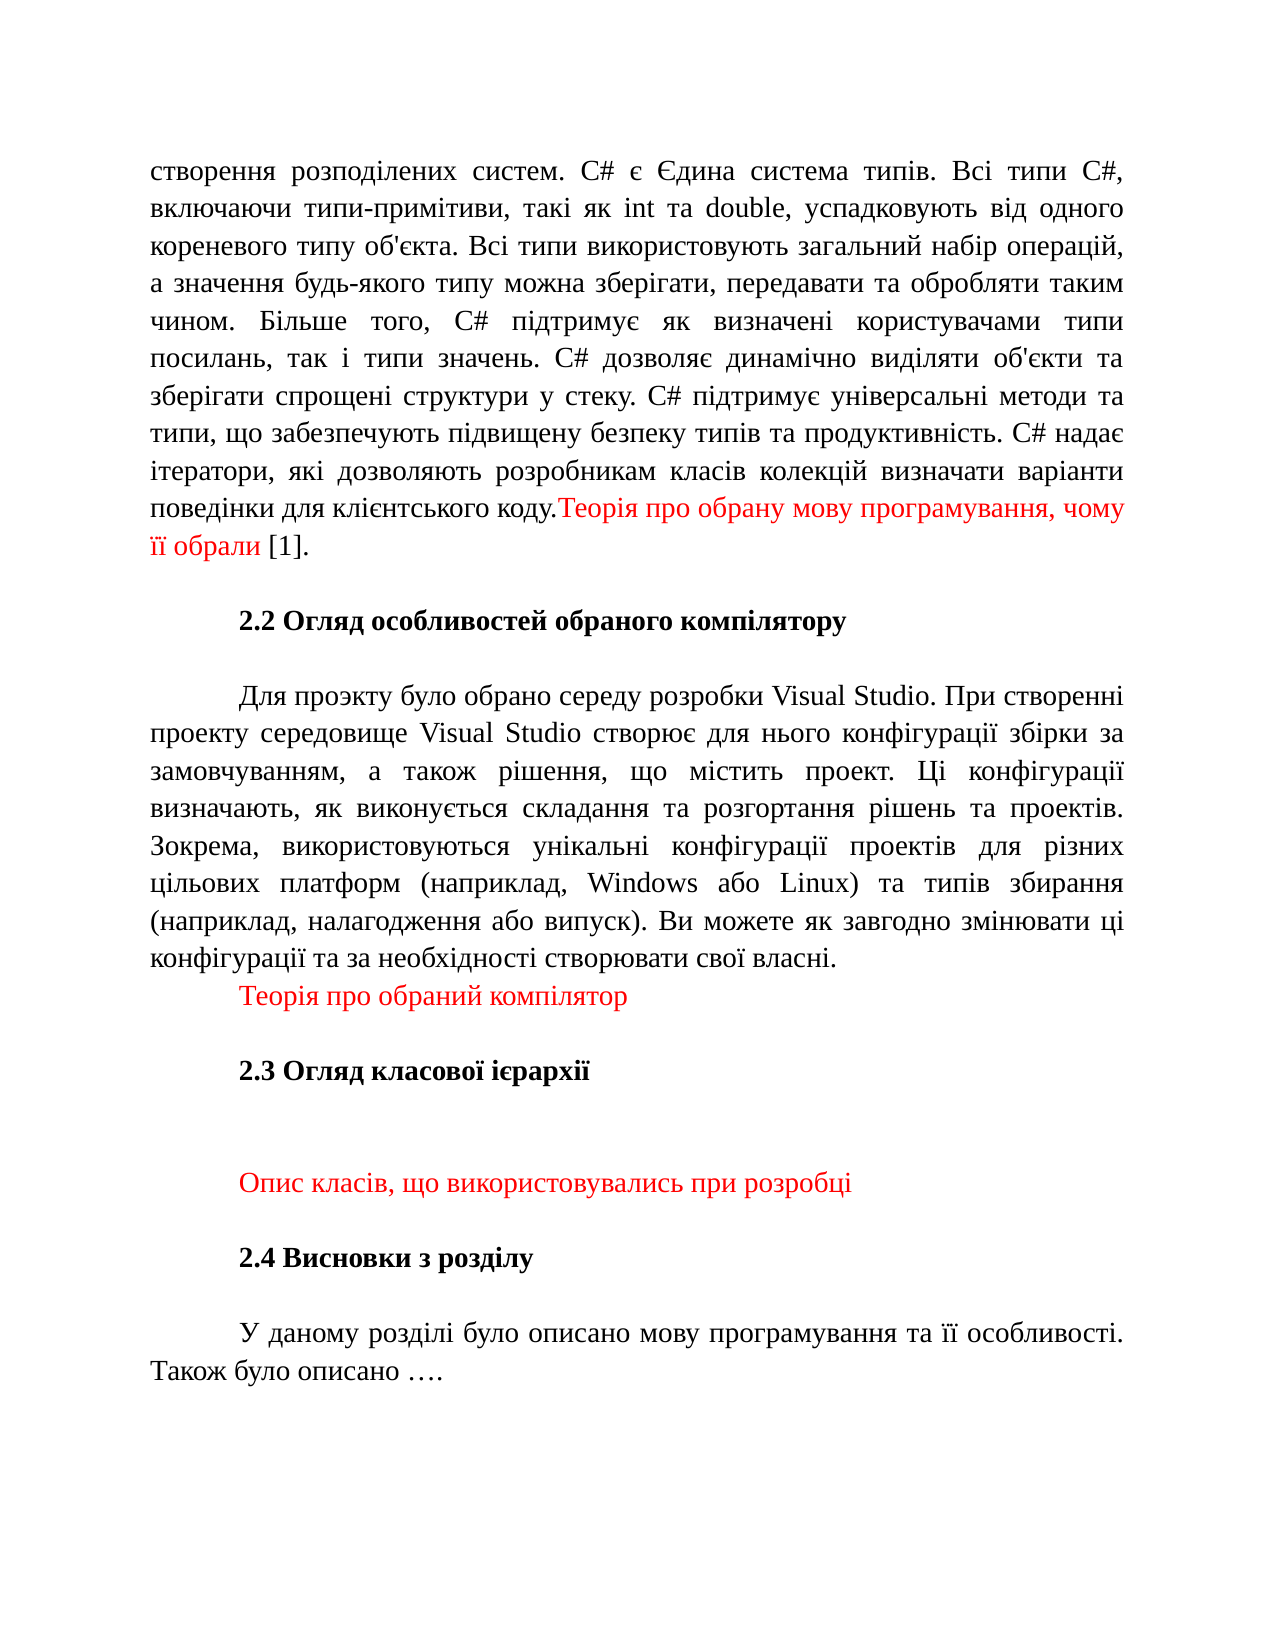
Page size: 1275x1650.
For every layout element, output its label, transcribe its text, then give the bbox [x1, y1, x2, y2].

text У даному розділі було описано мову програмування та її особливості. Також було описано …. [150, 1312, 1125, 1387]
text Для проэкту було обрано середу розробки Visual Studio. При створенні проекту середовище Visual Studio створює для нього конфігурації збірки за замовчуванням, а також рішення, що містить проект. Ці конфігурації визначають, як виконується складання та розгортання рішень та проектів. Зокрема, використовуються унікальні конфігурації проектів для різних цільових платформ (наприклад, Windows або Linux) та типів збирання (наприклад, налагодження або випуск). Ви можете як завгодно змінювати ці конфігурації та за необхідності створювати свої власні. [150, 675, 1125, 975]
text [150, 150, 1125, 562]
text Теорія про обраний компілятор [150, 975, 1125, 1012]
text 2.4 Висновки з розділу [150, 1237, 1125, 1275]
text 2.2 Огляд особливостей обраного компілятору [150, 600, 1125, 637]
text 2.3 Огляд класової ієрархії [150, 1050, 1125, 1087]
text Опис класів, що використовувались при розробці [150, 1162, 1125, 1200]
